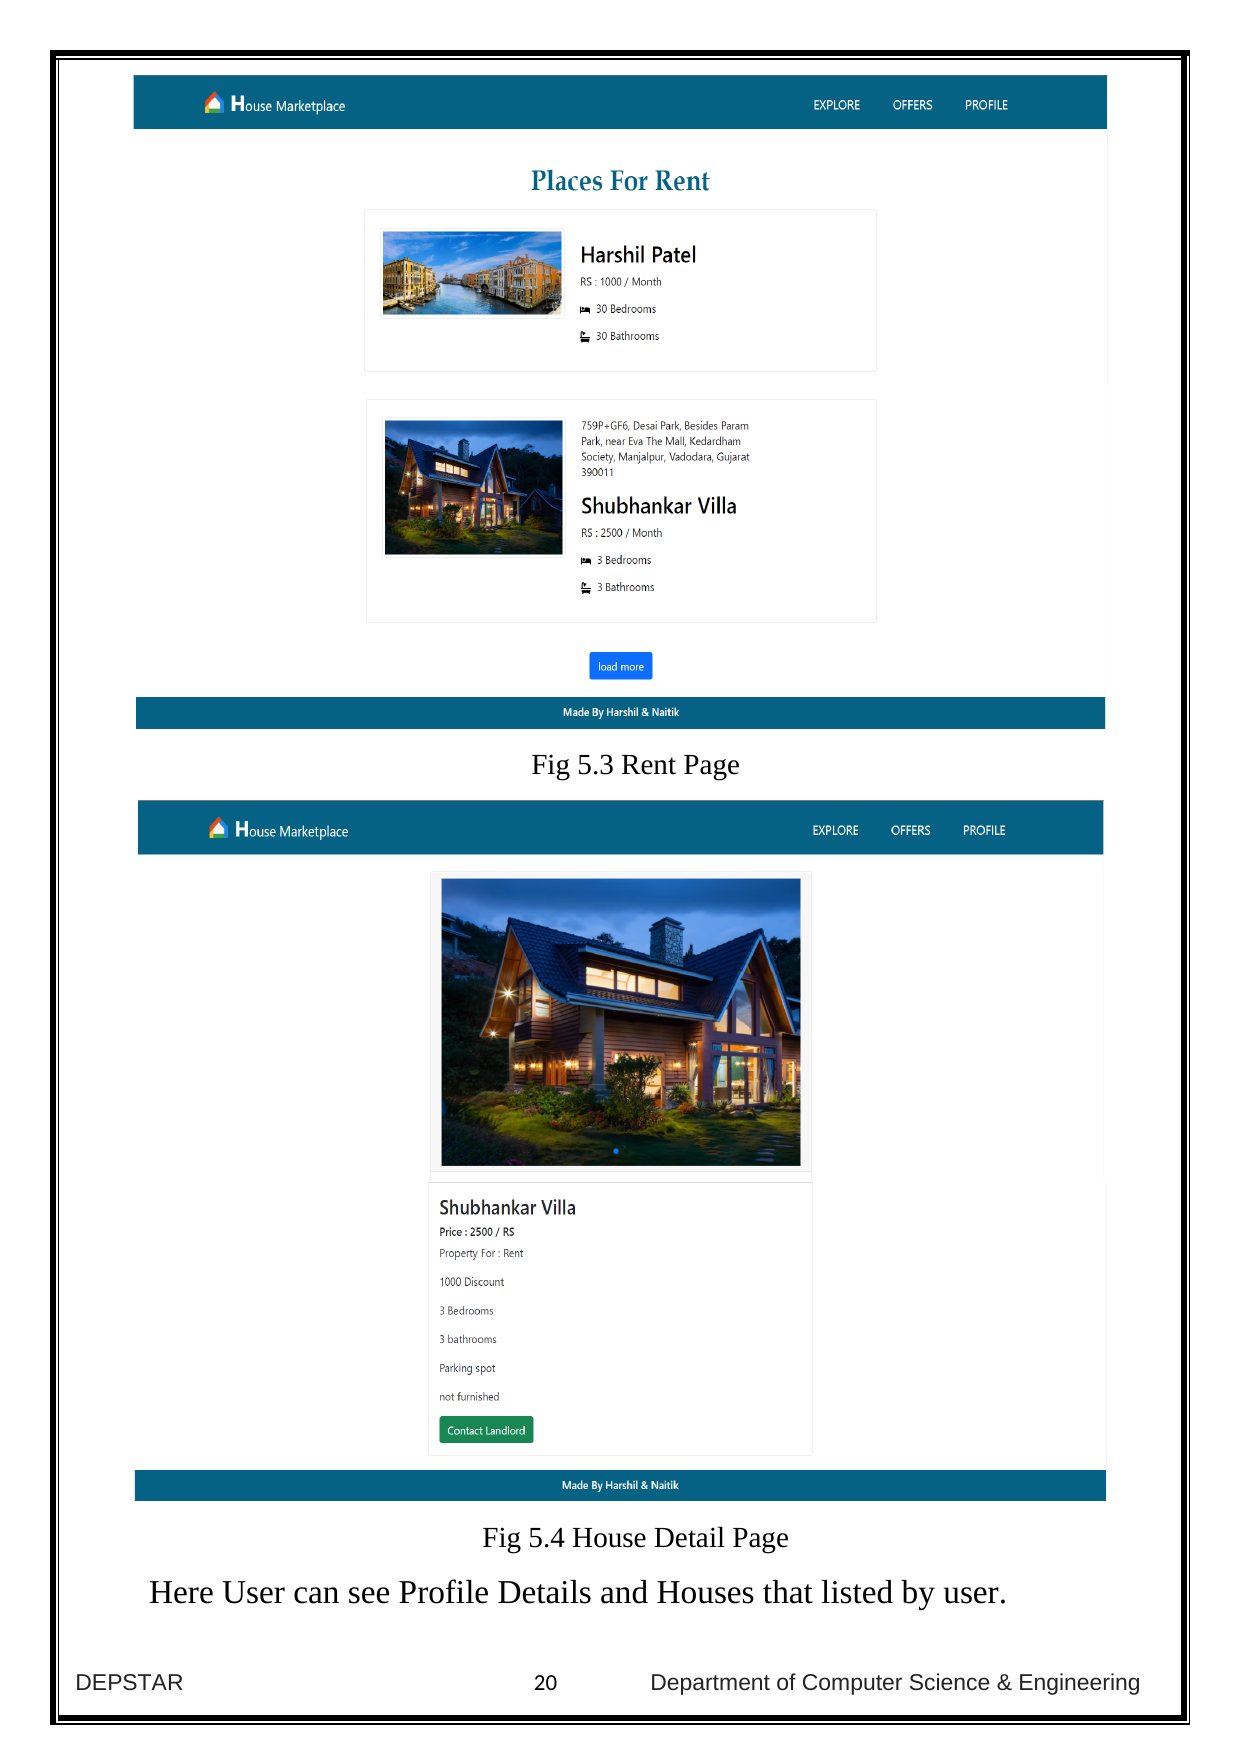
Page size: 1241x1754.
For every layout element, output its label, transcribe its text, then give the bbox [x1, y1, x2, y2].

picture [136, 387, 1106, 696]
picture [133, 130, 1108, 385]
picture [563, 1482, 570, 1488]
picture [206, 92, 223, 112]
picture [671, 1481, 677, 1488]
picture [232, 96, 243, 110]
text Fig 5.4 House Detail Page [149, 1520, 1122, 1553]
picture [210, 818, 227, 837]
text Here User can see Profile Details and Houses that listed by user. [134, 1573, 1137, 1611]
text Fig 5.3 Rent Page [149, 747, 1122, 781]
picture [138, 855, 1104, 1181]
picture [237, 822, 247, 836]
picture [134, 1182, 1107, 1469]
